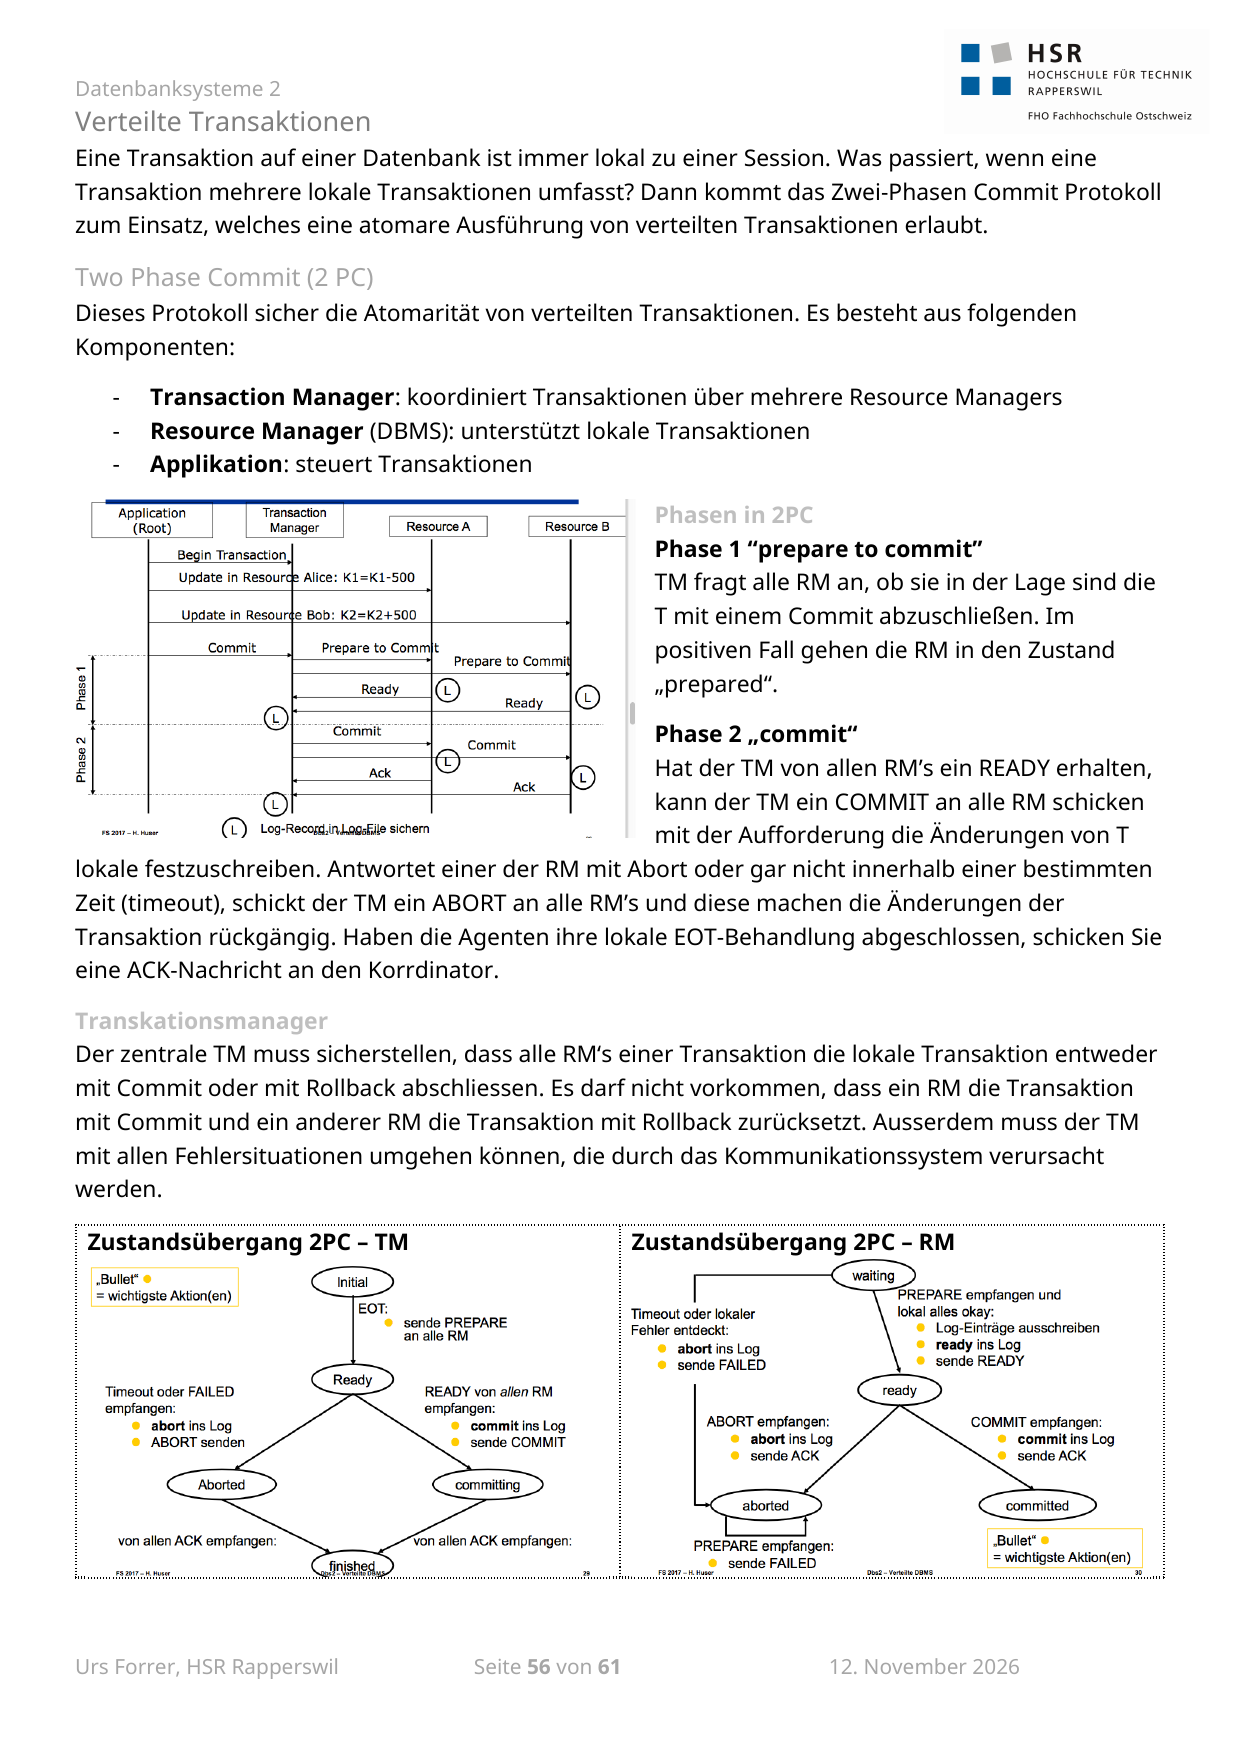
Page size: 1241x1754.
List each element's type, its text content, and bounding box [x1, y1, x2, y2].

text Dieses Protokoll sicher die Atomarität von verteilten Transaktionen. Es besteht aus folgenden Komponenten: [75, 297, 1165, 362]
picture [943, 29, 1210, 134]
subtitle Two Phase Commit (2 PC) [75, 260, 1165, 294]
subtitle Transkationsmanager [75, 1004, 1165, 1036]
text Phase 2 „commit“ Hat der TM von allen RM’s ein READY erhalten, kann der TM ein COMMIT an alle RM schicken mit der Aufforderung die Änderungen von T lokale festzuschreiben. Antwortet einer der RM mit Abort oder gar nicht innerhalb einer bestimmten Zeit (timeout), schickt der TM ein ABORT an alle RM’s und diese machen die Änderungen der Transaktion rückgängig. Haben die Agenten ihre lokale EOT-Behandlung abgeschlossen, schicken Sie eine ACK-Nachricht an den Korrdinator. [75, 718, 1165, 985]
picture [75, 499, 636, 838]
list Resource Manager (DBMS): unterstützt lokale Transaktionen [112, 414, 1165, 446]
list Applikation: steuert Transaktionen [112, 448, 1165, 479]
table_header Zustandsübergang 2PC – TM [76, 1224, 620, 1576]
text Eine Transaktion auf einer Datenbank ist immer lokal zu einer Session. Was passiert, wenn eine Transaktion mehrere lokale Transaktionen umfasst? Dann kommt das Zwei-Phasen Commit Protokoll zum Einsatz, welches eine atomare Ausführung von verteilten Transaktionen erlaubt. [75, 142, 1165, 241]
table_header Zustandsübergang 2PC – RM [620, 1224, 1164, 1576]
text Phase 1 “prepare to commit” TM fragt alle RM an, ob sie in der Lage sind die T mit einem Commit abzuschließen. Im positiven Fall gehen die RM in den Zustand „prepared“. [636, 532, 1165, 699]
text Der zentrale TM muss sicherstellen, dass alle RM‘s einer Transaktion die lokale Transaktion entweder mit Commit oder mit Rollback abschliessen. Es darf nicht vorkommen, dass ein RM die Transaktion mit Commit und ein anderer RM die Transaktion mit Rollback zurücksetzt. Ausserdem muss der TM mit allen Fehlersituationen umgehen können, die durch das Kommunikationssystem verursacht werden. [75, 1038, 1165, 1204]
list Transaction Manager: koordiniert Transaktionen über mehrere Resource Managers [112, 381, 1165, 412]
picture [87, 1257, 609, 1577]
picture [631, 1257, 1153, 1577]
subtitle Phasen in 2PC [636, 499, 1165, 530]
subtitle Verteilte Transaktionen [75, 102, 1165, 139]
